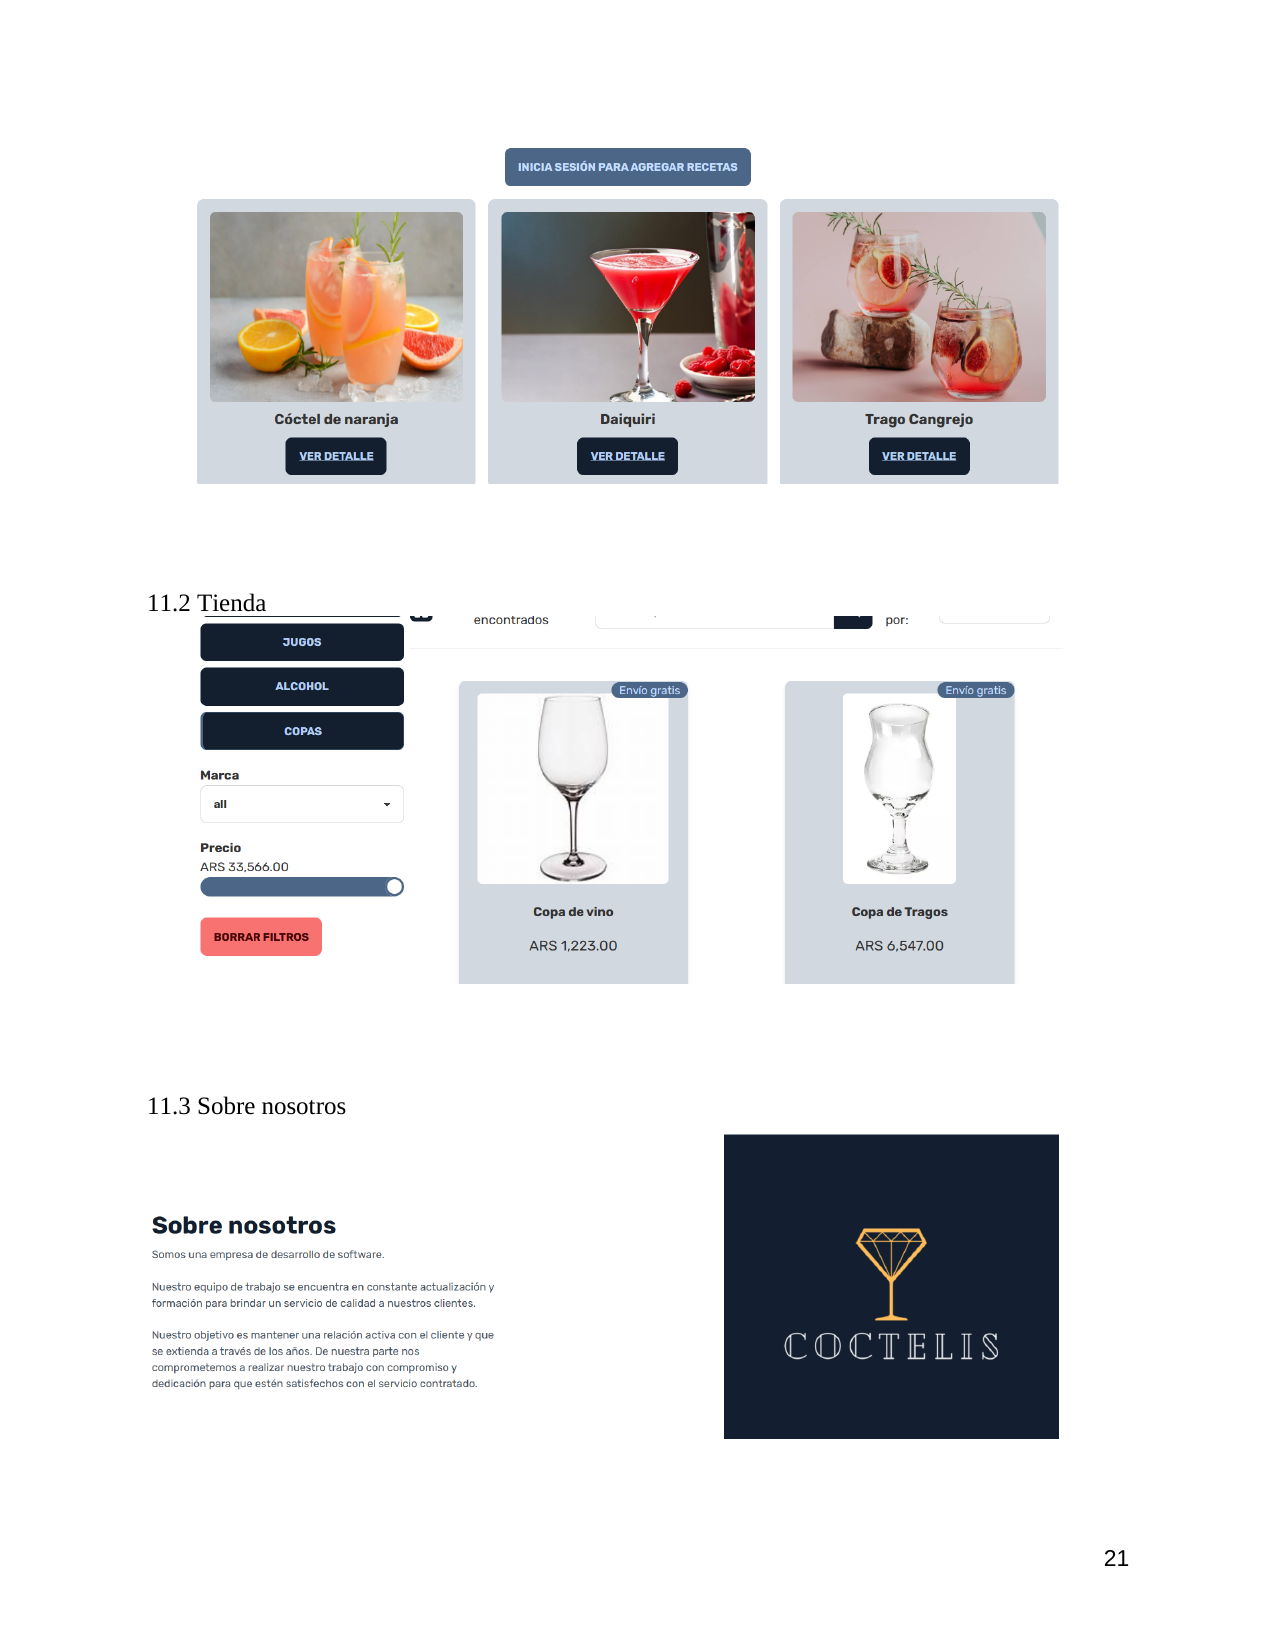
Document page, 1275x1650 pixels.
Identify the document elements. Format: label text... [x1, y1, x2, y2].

text 11.2 Tienda [147, 593, 1129, 616]
text 11.3 Sobre nosotros [147, 1095, 1129, 1118]
picture [146, 1118, 1130, 1439]
picture [146, 148, 1130, 484]
picture [146, 616, 1130, 984]
